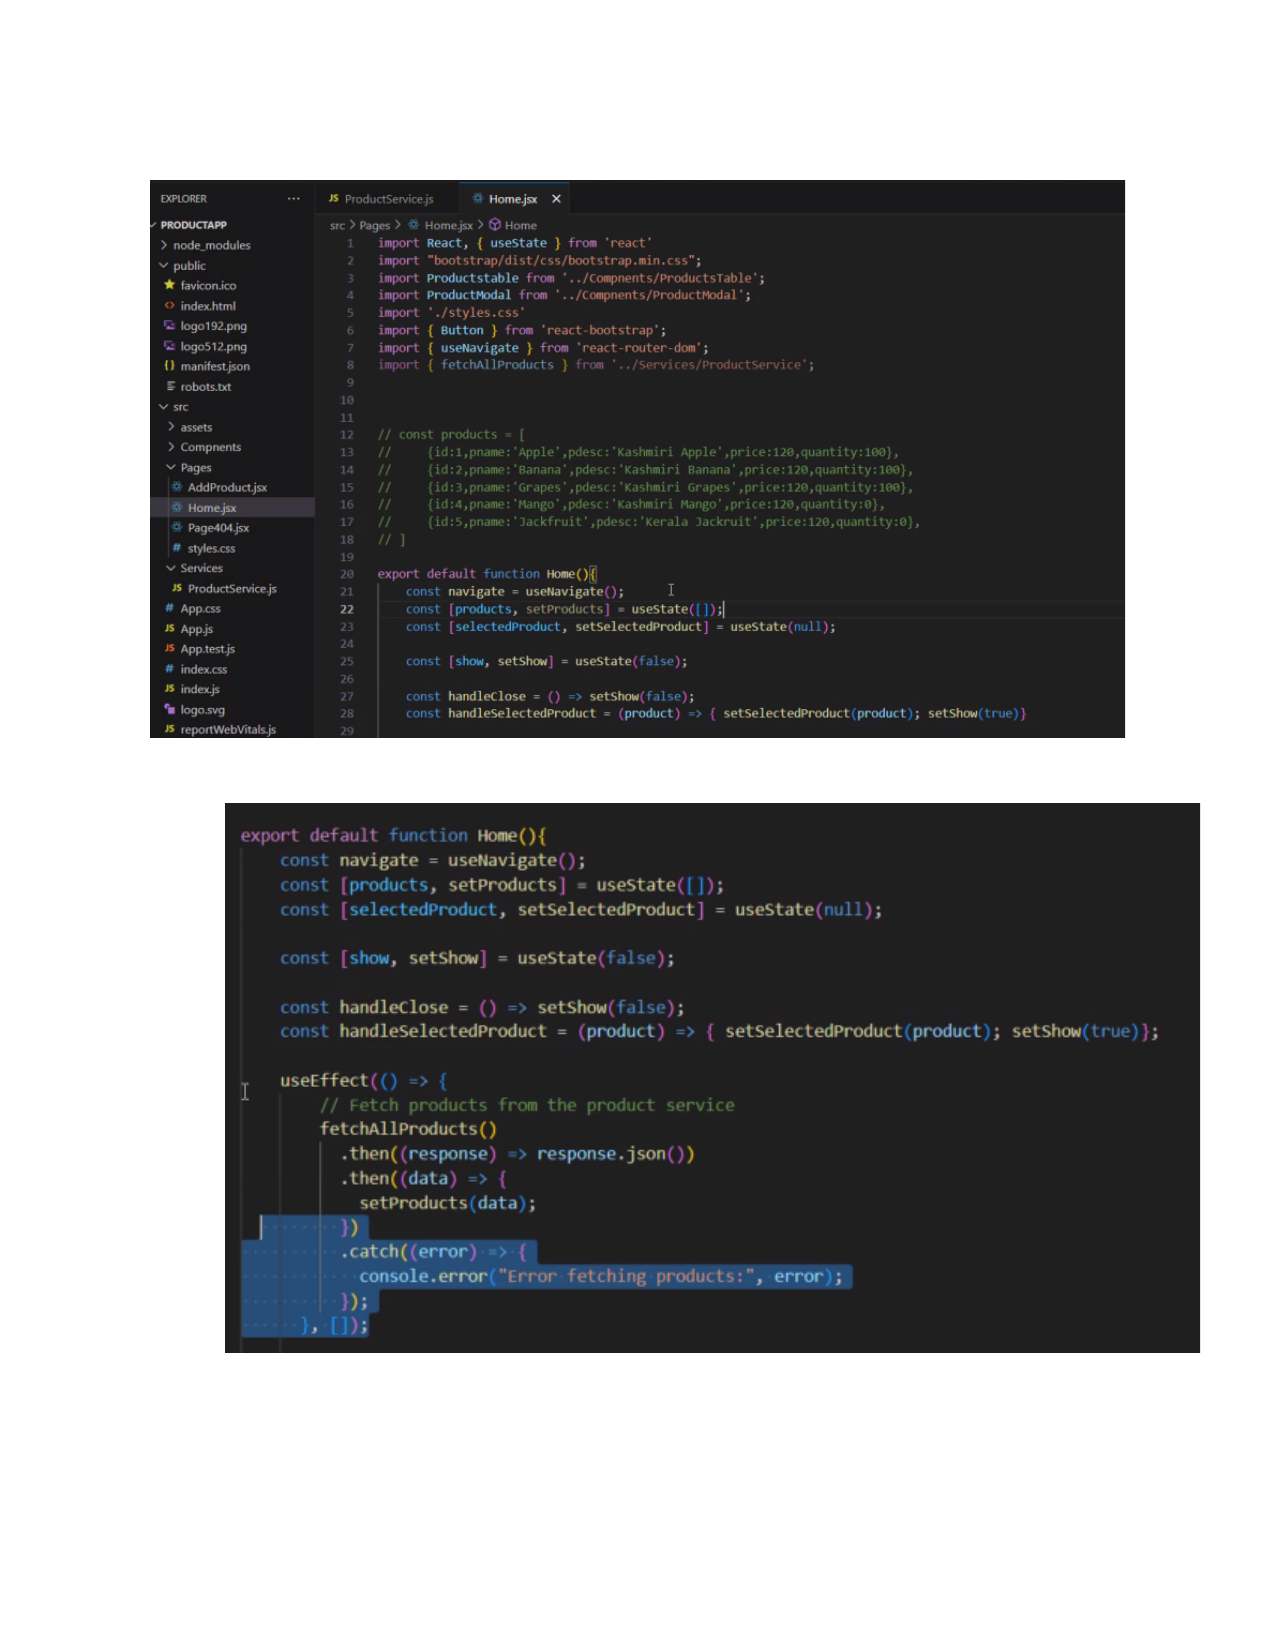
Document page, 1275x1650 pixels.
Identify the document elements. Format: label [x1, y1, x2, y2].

picture [225, 803, 1200, 1353]
picture [150, 180, 1125, 738]
